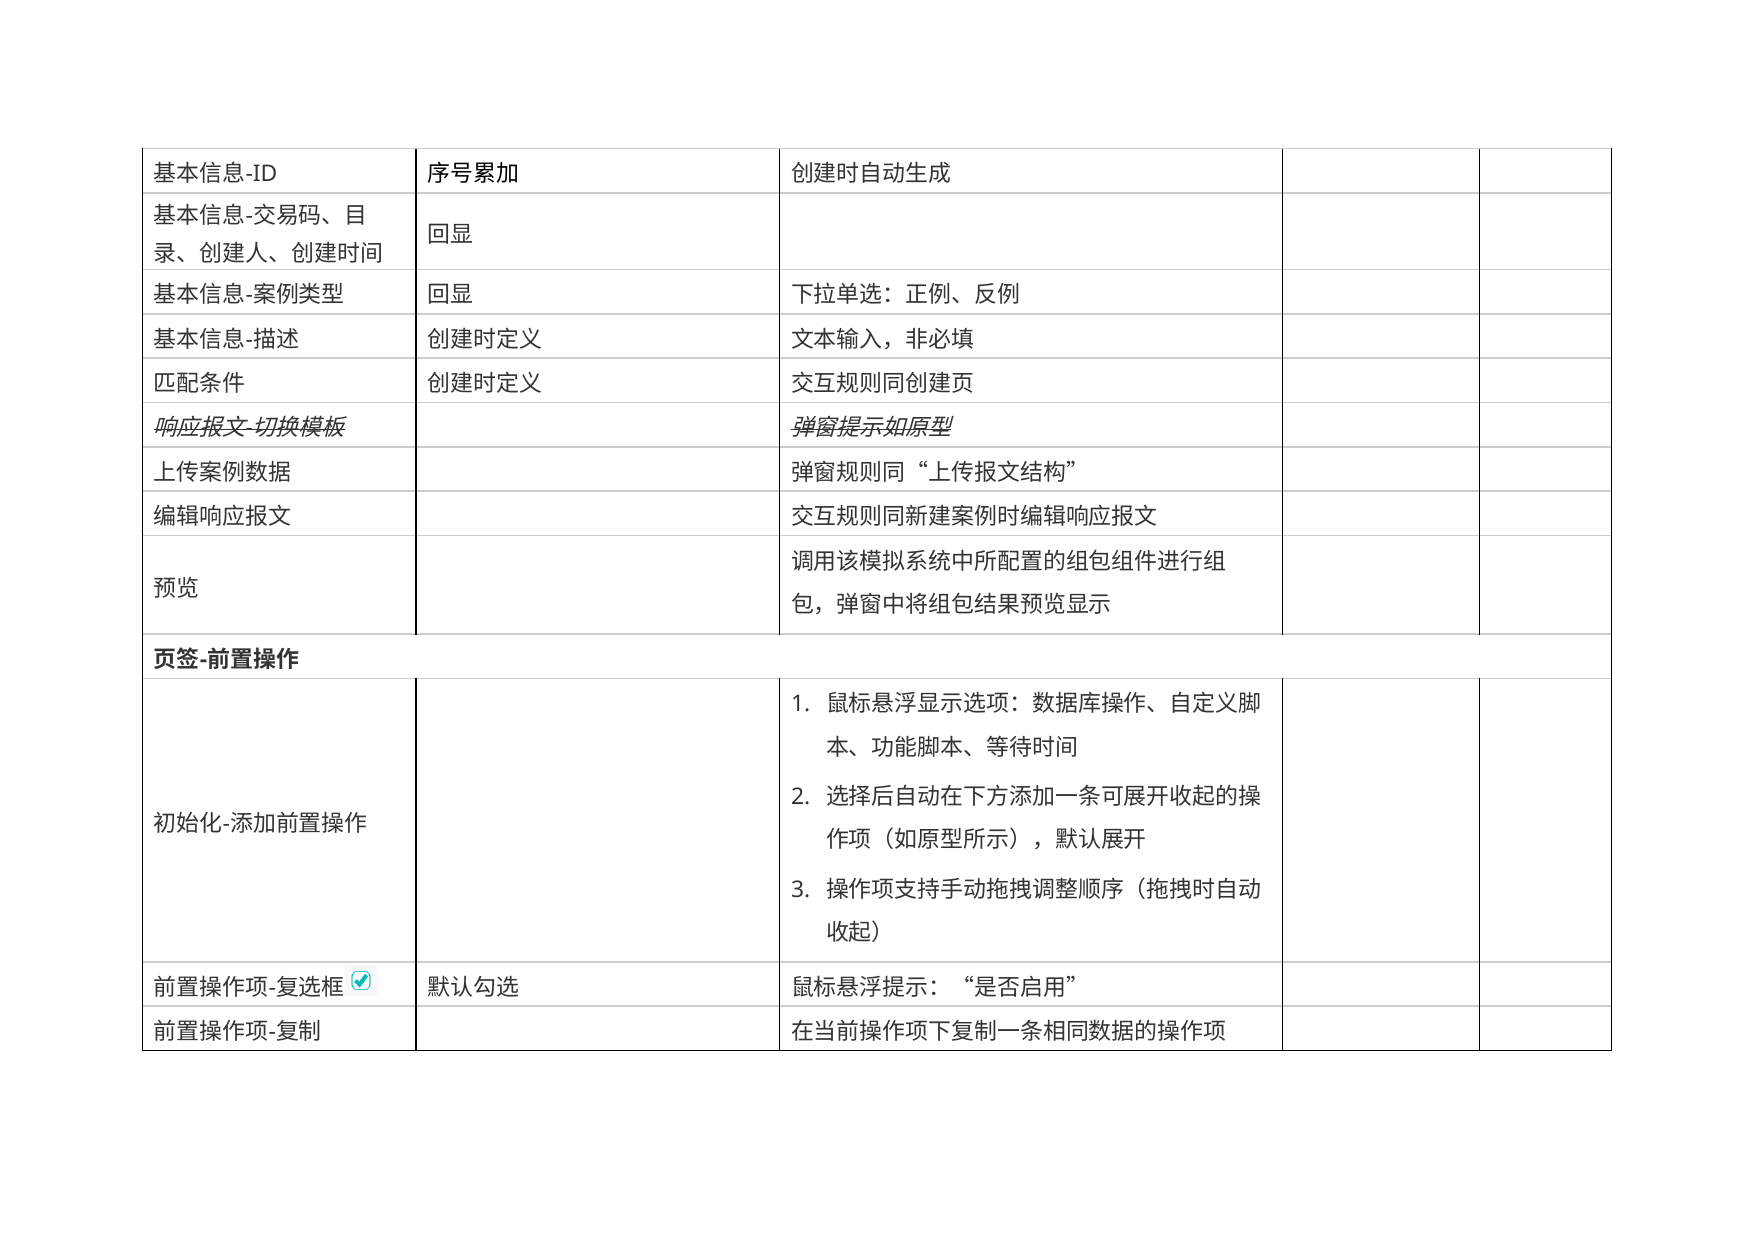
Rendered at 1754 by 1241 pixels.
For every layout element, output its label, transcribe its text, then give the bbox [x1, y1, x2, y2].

table_cell 鼠标悬浮提示：“是否启用” [780, 963, 1282, 1005]
table_cell [417, 403, 779, 446]
table_cell [1283, 1007, 1479, 1050]
table_cell [1480, 194, 1611, 268]
table_cell [1283, 963, 1479, 1005]
table_cell 前置操作项-复制 [143, 1007, 415, 1050]
table_cell 基本信息-ID [143, 149, 415, 192]
table_cell [1283, 679, 1479, 961]
table_cell 鼠标悬浮显示选项：数据库操作、自定义脚本、功能脚本、等待时间 选择后自动在下方添加一条可展开收起的操作项（如原型所示），默认展开 操作项支持手动拖拽调整顺序（拖拽时自动收起） [780, 679, 1282, 961]
table_cell [1283, 448, 1479, 490]
table_cell [1283, 149, 1479, 192]
table_cell [1480, 536, 1611, 633]
table_cell 前置操作项-复选框 [143, 963, 415, 1005]
table_cell 匹配条件 [143, 359, 415, 402]
table_cell 基本信息-交易码、目录、创建人、创建时间 [143, 194, 415, 268]
table_cell 回显 [417, 194, 779, 268]
table_cell [780, 194, 1282, 268]
table_cell 响应报文-切换模板 [143, 403, 415, 446]
table_cell [1283, 492, 1479, 535]
table_cell [1480, 149, 1611, 192]
table_cell [1283, 315, 1479, 357]
table_cell 交互规则同创建页 [780, 359, 1282, 402]
table_cell 初始化-添加前置操作 [143, 679, 415, 961]
table_cell [1480, 315, 1611, 357]
table_cell 页签-前置操作 [143, 635, 1611, 677]
table_cell [1283, 194, 1479, 268]
table_cell [1480, 963, 1611, 1005]
table_cell [1283, 403, 1479, 446]
table_cell [1480, 679, 1611, 961]
table_cell [1480, 270, 1611, 313]
table_cell 弹窗提示如原型 [780, 403, 1282, 446]
table_cell 在当前操作项下复制一条相同数据的操作项 [780, 1007, 1282, 1050]
table_cell [417, 679, 779, 961]
table_cell [1283, 270, 1479, 313]
table_cell 基本信息-描述 [143, 315, 415, 357]
table_cell [1480, 492, 1611, 535]
picture [344, 965, 378, 996]
table_cell [1283, 359, 1479, 402]
table_cell 下拉单选：正例、反例 [780, 270, 1282, 313]
table_cell 编辑响应报文 [143, 492, 415, 535]
table_cell [1480, 403, 1611, 446]
table_cell [1480, 359, 1611, 402]
table_cell 预览 [143, 536, 415, 633]
table_cell [1480, 1007, 1611, 1050]
table_cell 基本信息-案例类型 [143, 270, 415, 313]
table_cell [417, 536, 779, 633]
table_cell 默认勾选 [417, 963, 779, 1005]
table_cell 回显 [417, 270, 779, 313]
table_cell 创建时自动生成 [780, 149, 1282, 192]
table_cell 创建时定义 [417, 315, 779, 357]
table_cell [417, 492, 779, 535]
table_cell [417, 1007, 779, 1050]
table_cell 弹窗规则同“上传报文结构” [780, 448, 1282, 490]
table_cell 文本输入，非必填 [780, 315, 1282, 357]
table_cell 上传案例数据 [143, 448, 415, 490]
table_cell [1480, 448, 1611, 490]
table_cell 创建时定义 [417, 359, 779, 402]
table_cell [417, 448, 779, 490]
table_cell [1283, 536, 1479, 633]
table_cell 调用该模拟系统中所配置的组包组件进行组包，弹窗中将组包结果预览显示 [780, 536, 1282, 633]
table_cell 交互规则同新建案例时编辑响应报文 [780, 492, 1282, 535]
table_cell 序号累加 [417, 149, 779, 192]
